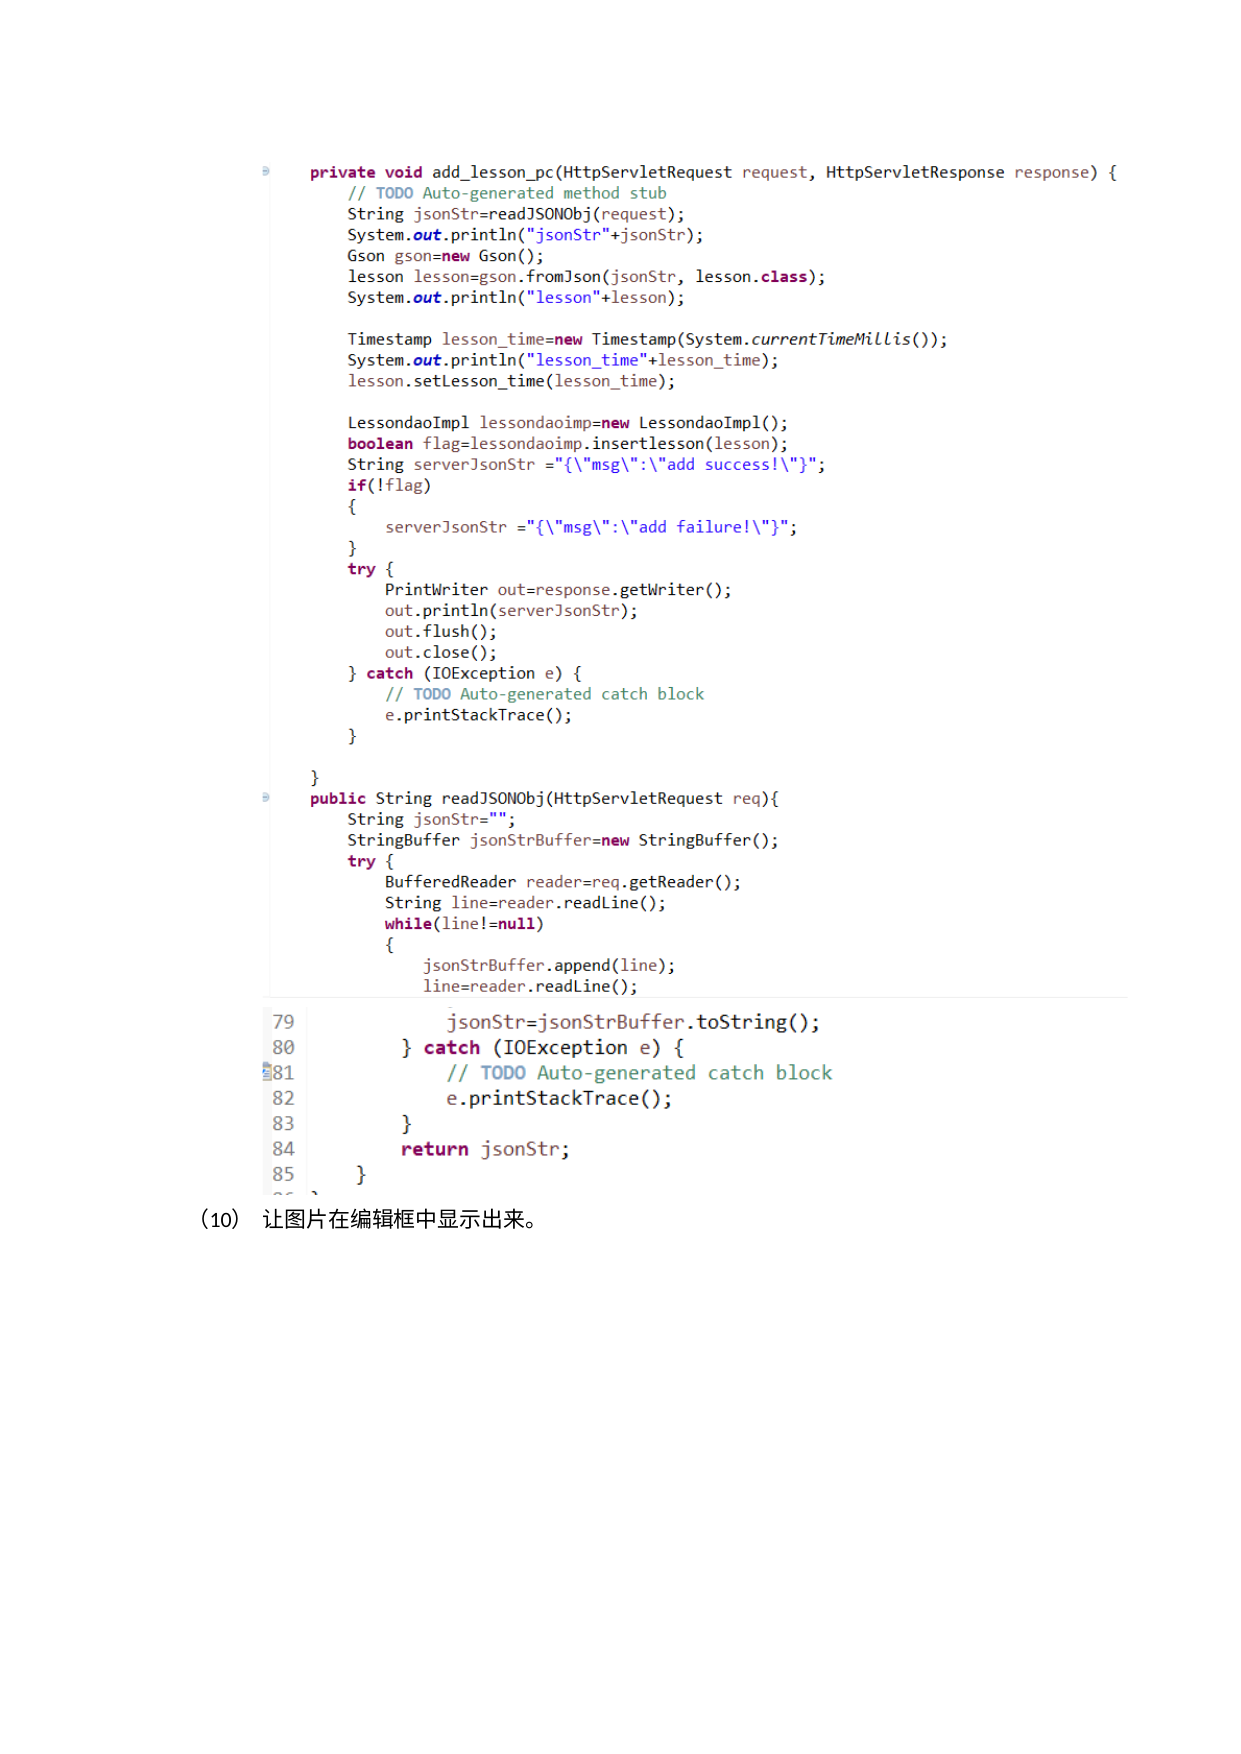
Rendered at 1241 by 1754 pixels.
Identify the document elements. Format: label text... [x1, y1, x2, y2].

list 让图片在编辑框中显示出来。 [187, 1202, 1053, 1234]
picture [262, 1007, 911, 1195]
picture [262, 162, 1128, 998]
